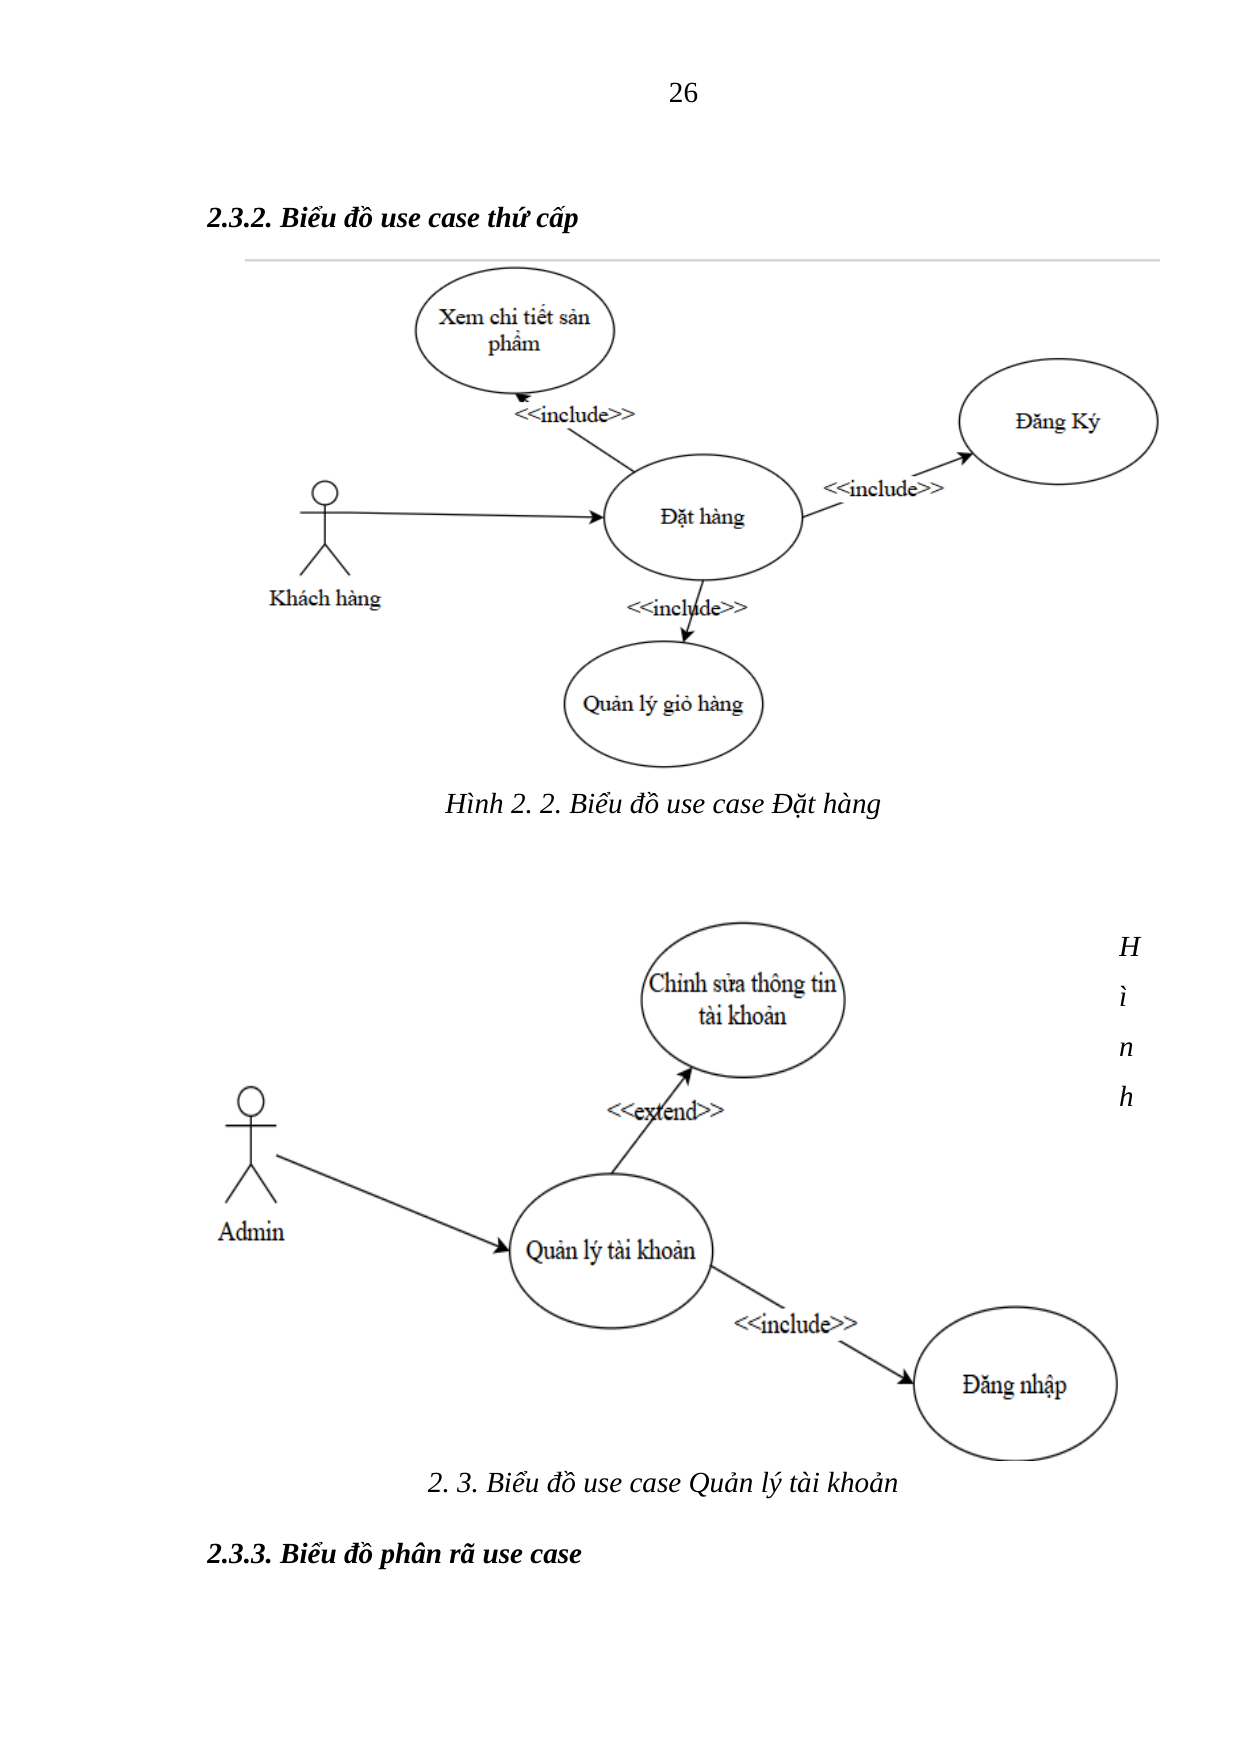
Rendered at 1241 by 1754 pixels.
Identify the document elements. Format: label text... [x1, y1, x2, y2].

subtitle 2.3.2. Biểu đồ use case thứ cấp [207, 201, 1122, 234]
picture [244, 259, 1160, 770]
text Hình 2. 2. Biểu đồ use case Đặt hàng [207, 786, 1122, 820]
text Hình 2. 3. Biểu đồ use case Quản lý tài khoản [207, 1106, 1122, 1499]
subtitle 2.3.3. Biểu đồ phân rã use case [207, 1536, 1122, 1570]
picture [206, 915, 1119, 1459]
